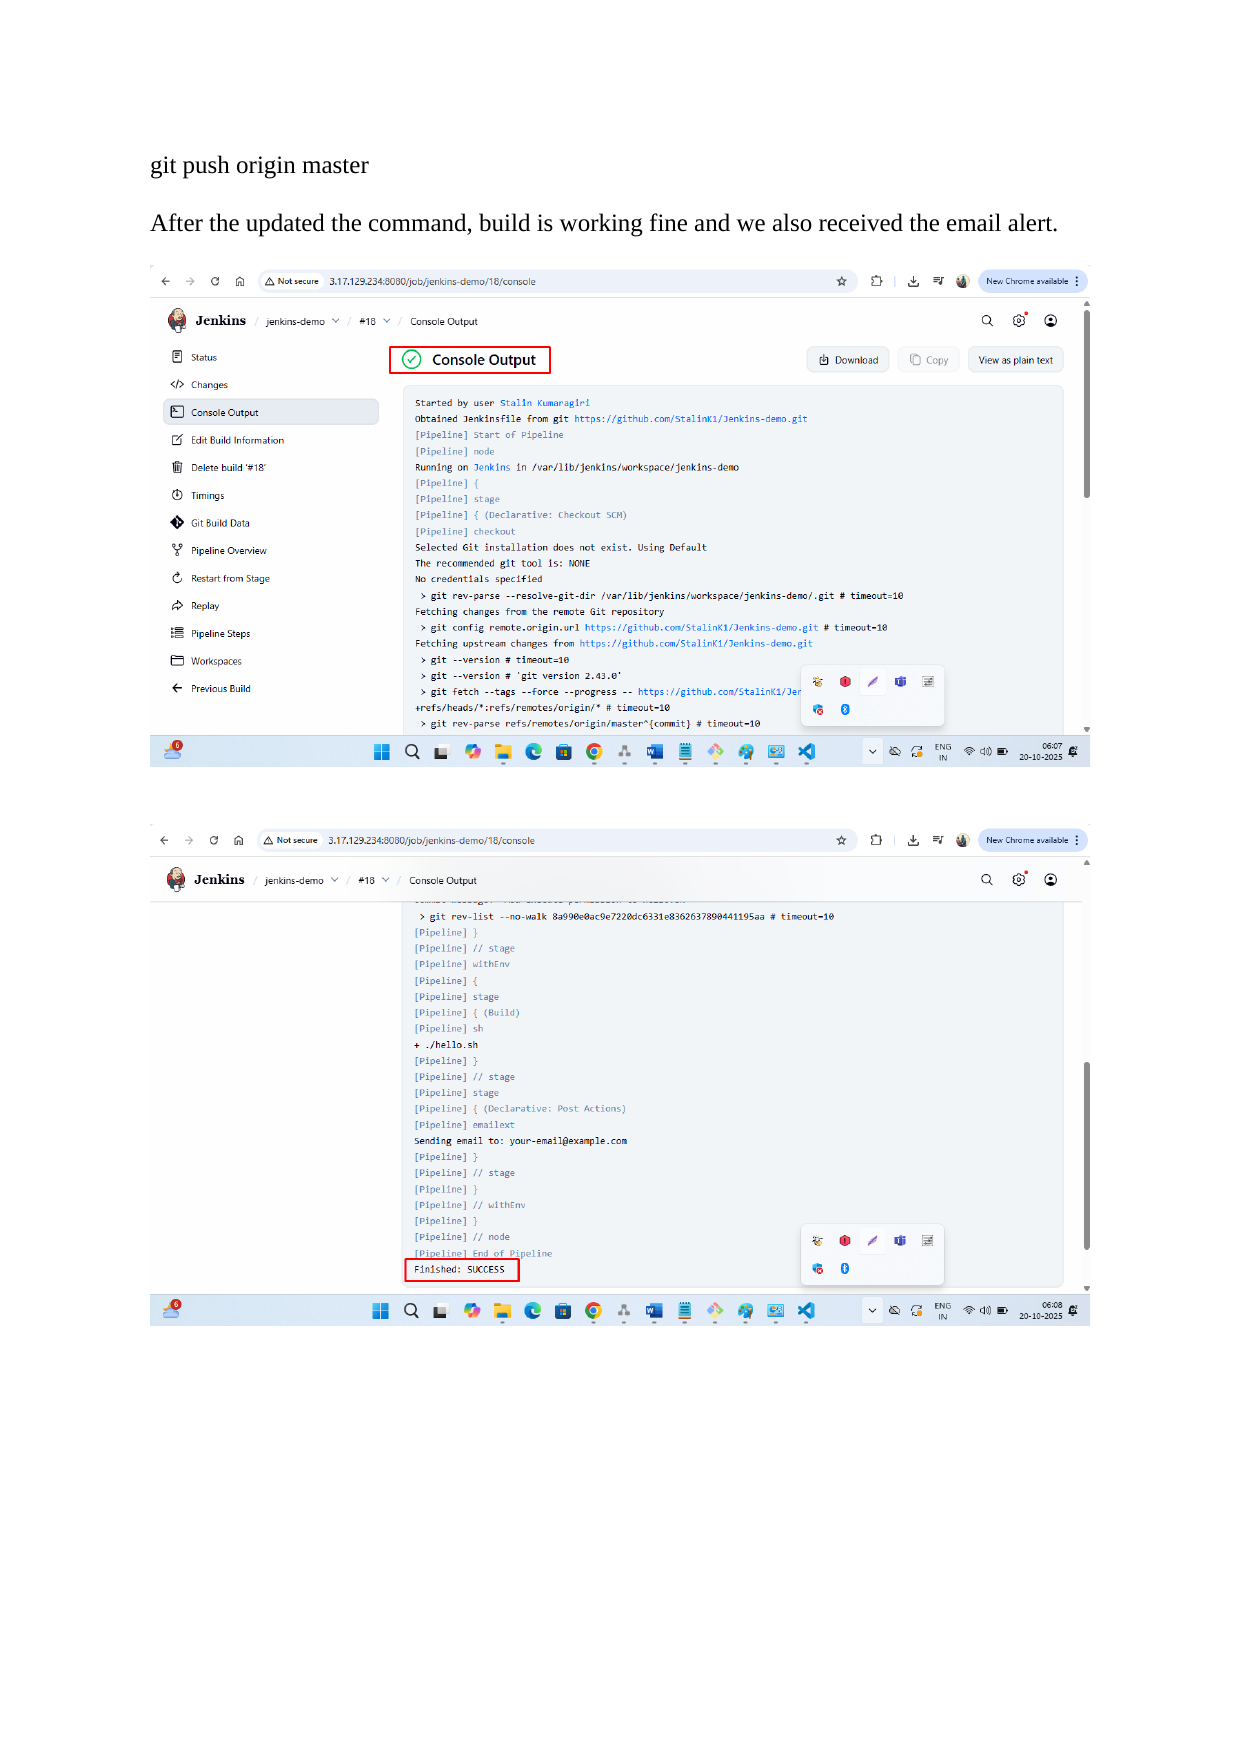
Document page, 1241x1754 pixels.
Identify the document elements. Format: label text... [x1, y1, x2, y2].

text git push origin master [150, 150, 1090, 179]
text After the updated the command, build is working fine and we also received the email alert. [150, 208, 1090, 237]
picture [150, 824, 1091, 1326]
picture [150, 265, 1091, 767]
